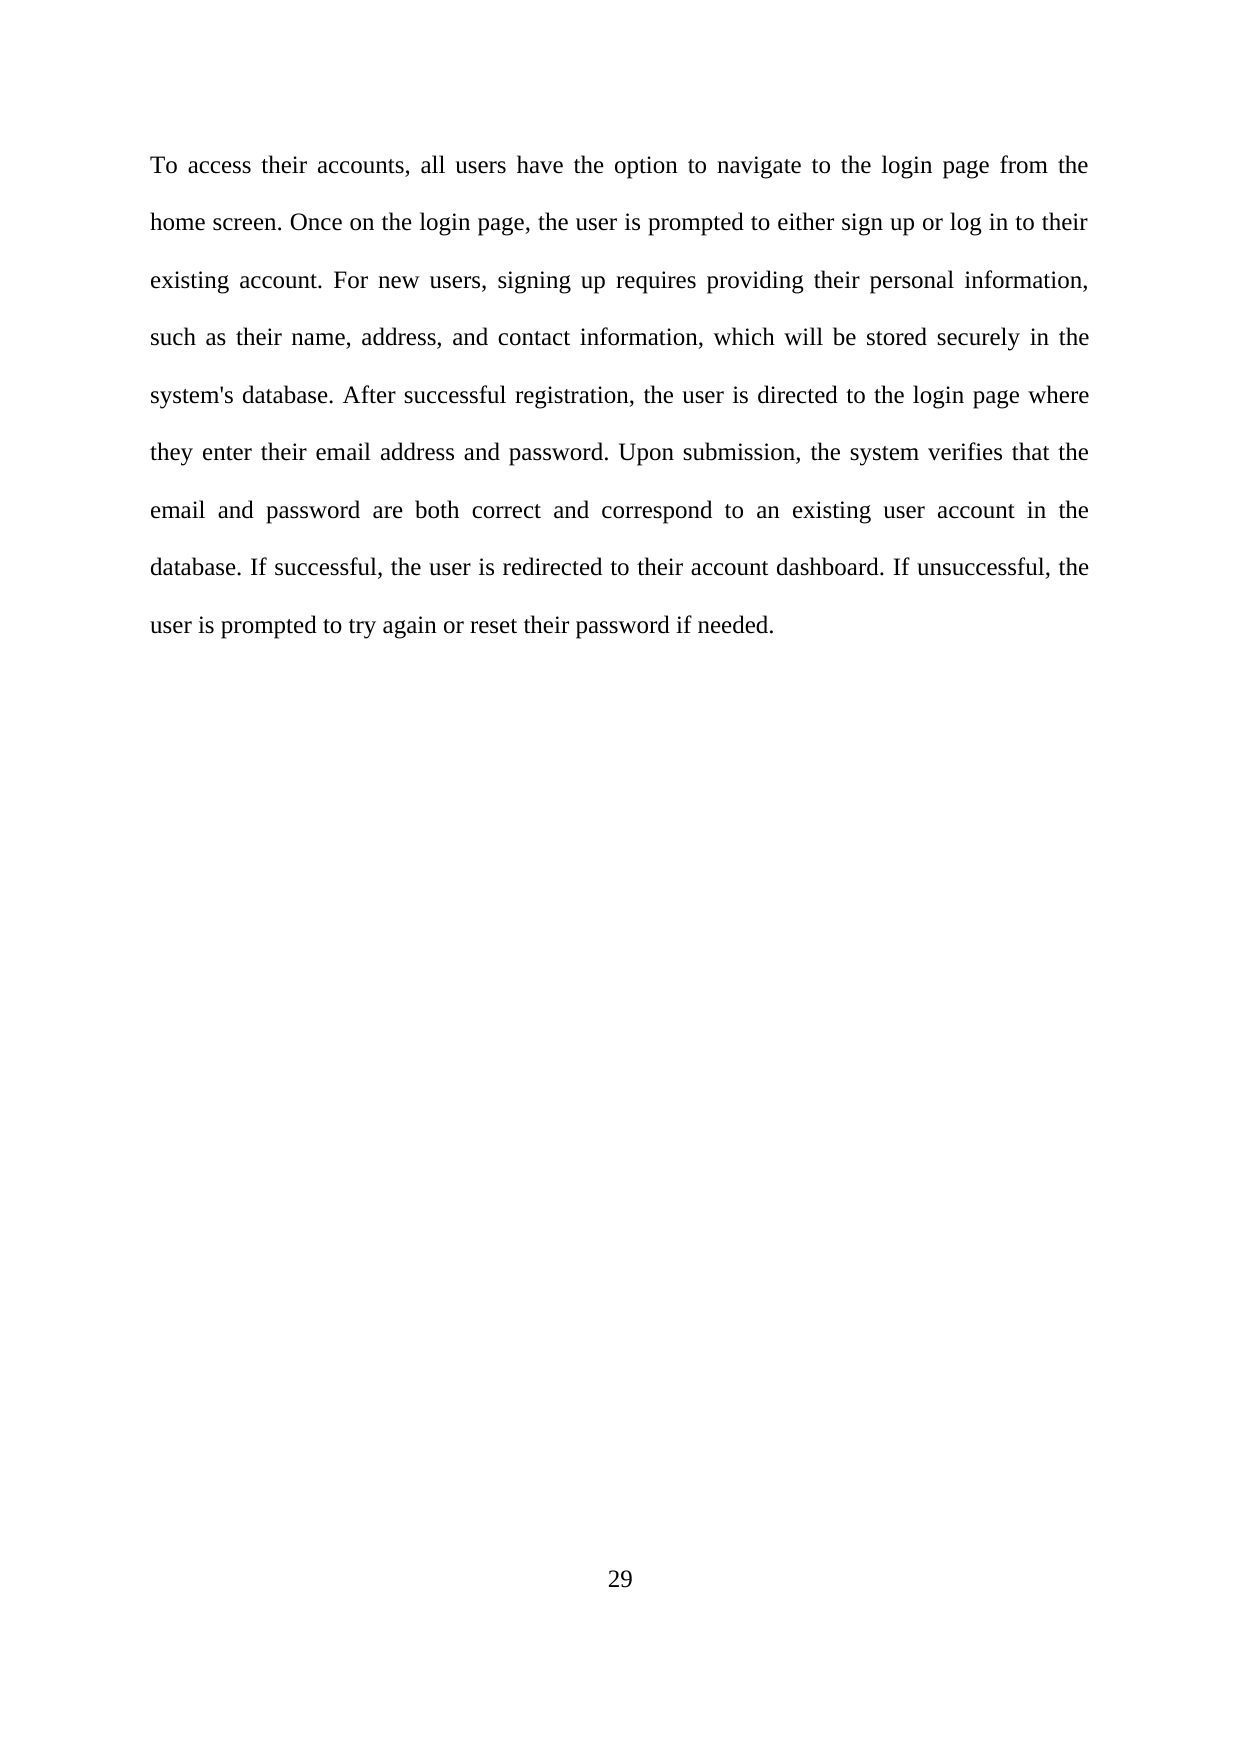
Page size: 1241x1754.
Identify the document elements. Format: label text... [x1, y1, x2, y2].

text To access their accounts, all users have the option to navigate to the login page from the home screen. Once on the login page, the user is prompted to either sign up or log in to their existing account. For new users, signing up requires providing their personal information, such as their name, address, and contact information, which will be stored securely in the system's database. After successful registration, the user is directed to the login page where they enter their email address and password. Upon submission, the system verifies that the email and password are both correct and correspond to an existing user account in the database. If successful, the user is redirected to their account dashboard. If unsuccessful, the user is prompted to try again or reset their password if needed. [150, 150, 1090, 639]
